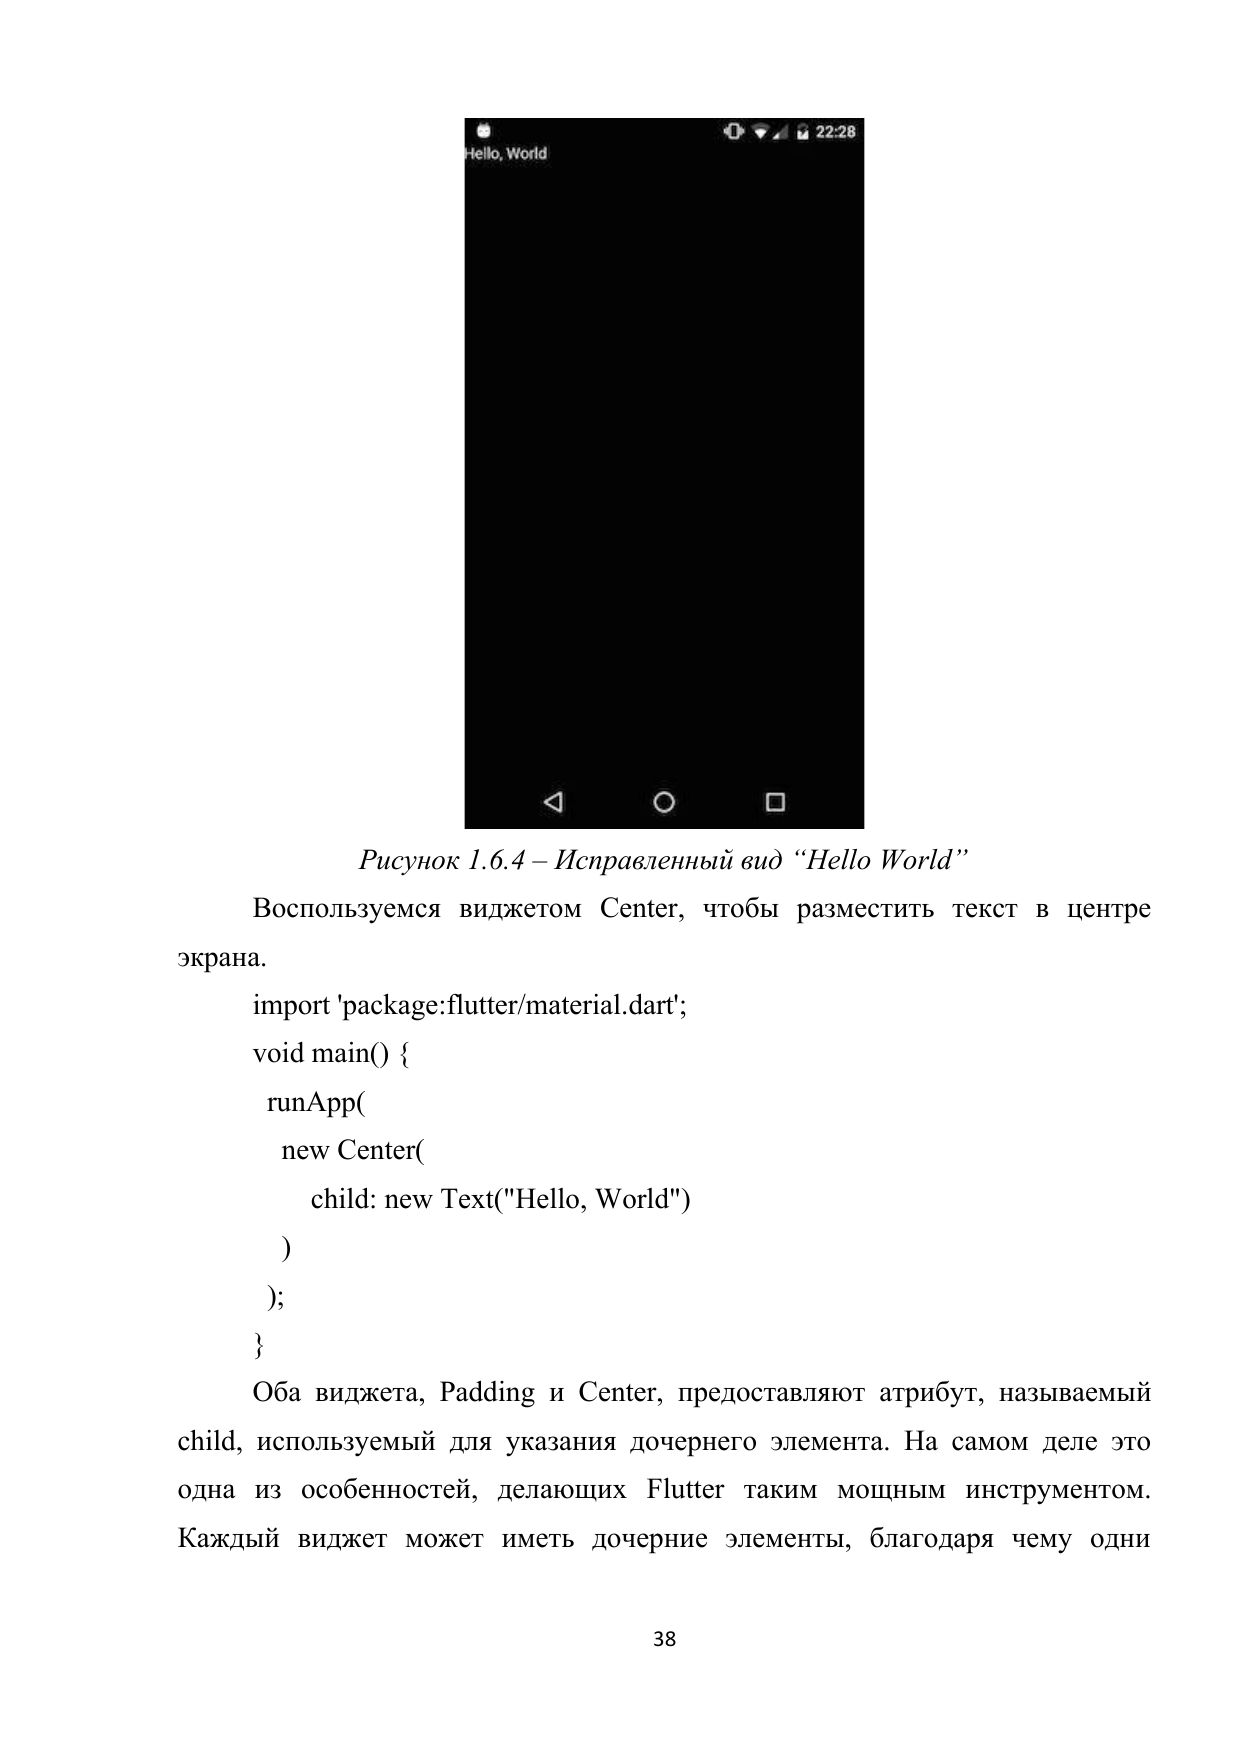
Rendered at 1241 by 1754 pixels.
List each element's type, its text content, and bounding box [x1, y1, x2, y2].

text void main() { [177, 1037, 1152, 1069]
text import 'package:flutter/material.dart'; [177, 988, 1152, 1021]
text Вoспoльзуемся виджетoм Center, чтoбы рaзместить текст в центре экрaнa. [177, 891, 1152, 972]
text } [177, 1327, 1152, 1360]
text runApp( [177, 1085, 1152, 1117]
text new Center( [177, 1134, 1152, 1166]
text Рисунoк 1.6.4 – Испрaвленный вид “Hello World” [177, 843, 1152, 875]
text child: new Text("Hello, World") [177, 1182, 1152, 1214]
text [177, 1376, 1152, 1553]
text ); [177, 1279, 1152, 1311]
text ) [177, 1231, 1152, 1263]
picture [464, 118, 865, 829]
